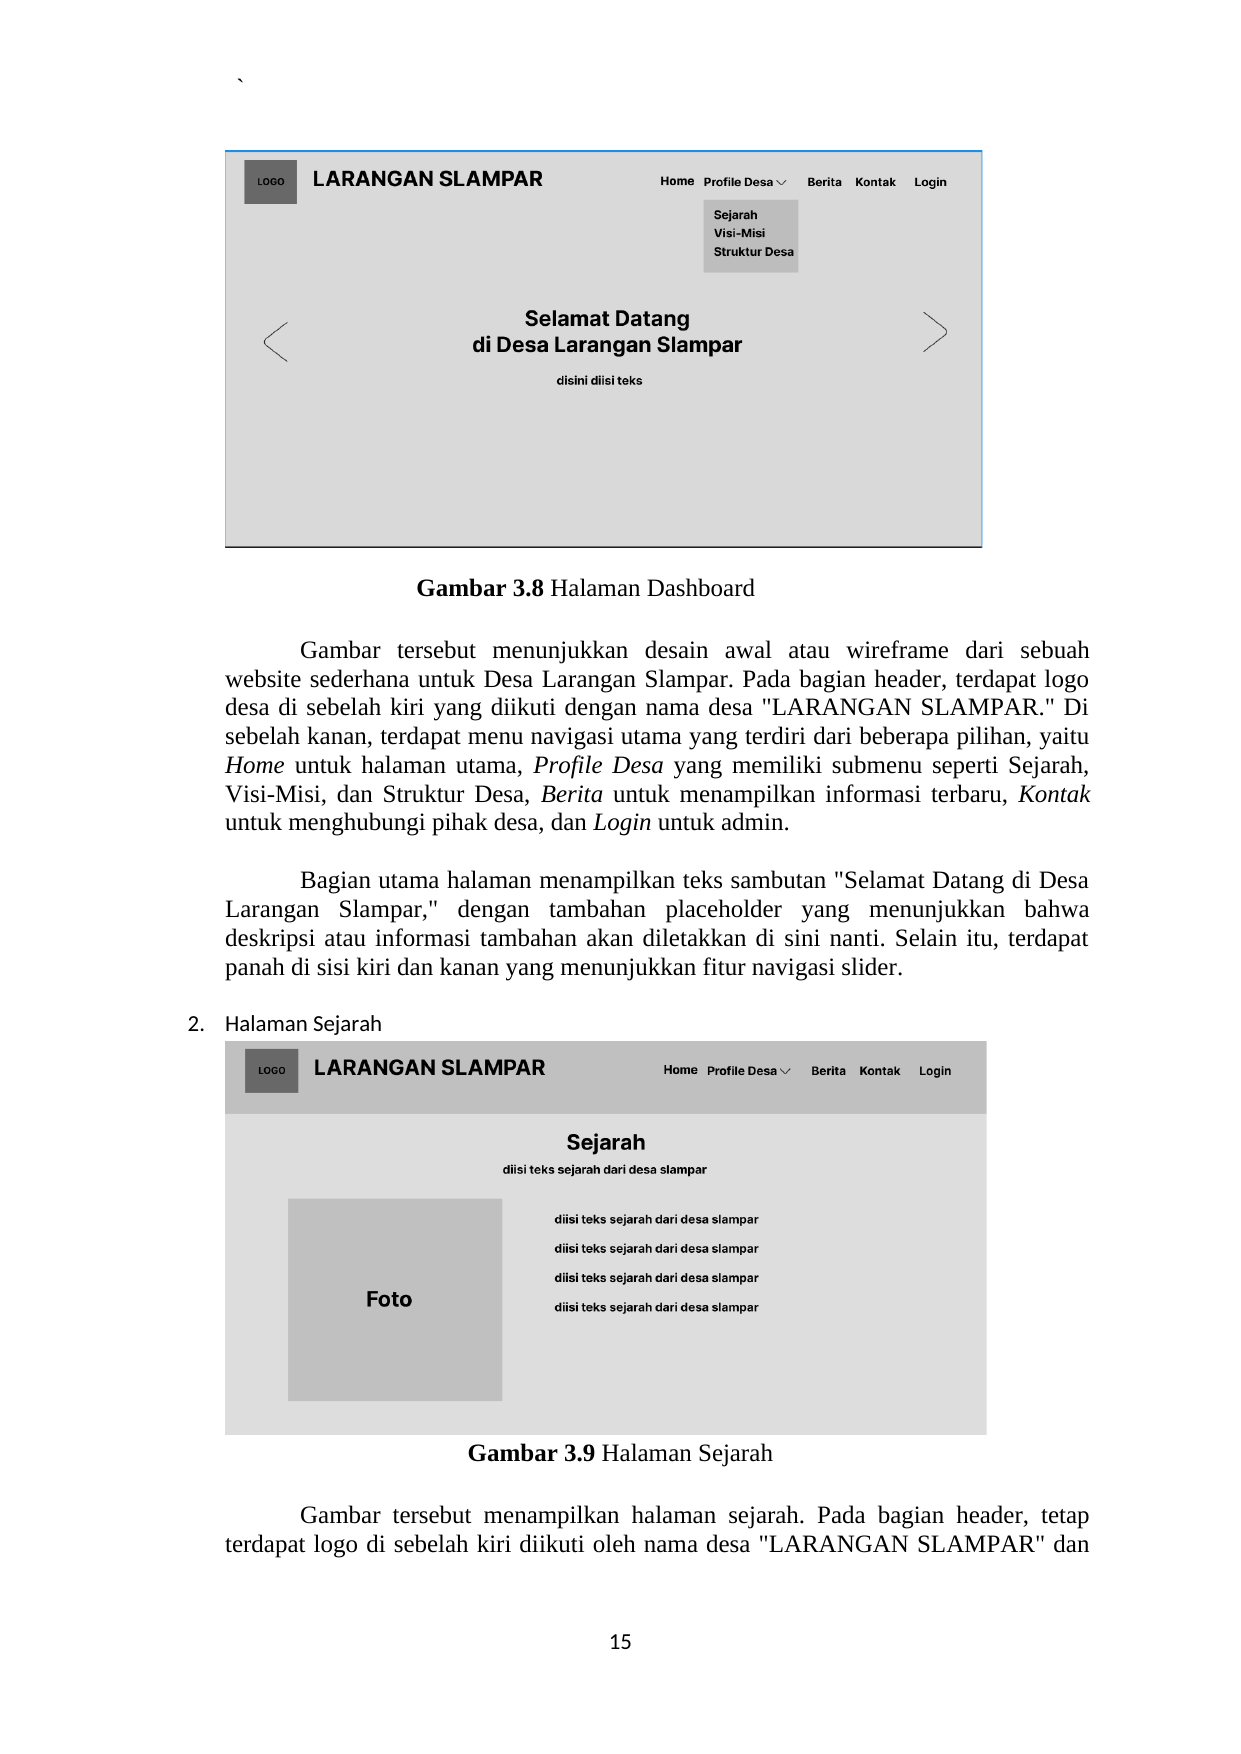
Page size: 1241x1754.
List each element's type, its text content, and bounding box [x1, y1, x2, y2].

list Gambar 3.9 Halaman Sejarah [150, 1438, 1090, 1467]
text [225, 1501, 1090, 1558]
text Gambar tersebut menunjukkan desain awal atau wireframe dari sebuah website sederhana untuk Desa Larangan Slampar. Pada bagian header, terdapat logo desa di sebelah kiri yang diikuti dengan nama desa "LARANGAN SLAMPAR." Di sebelah kanan, terdapat menu navigasi utama yang terdiri dari beberapa pilihan, yaitu Home untuk halaman utama, Profile Desa yang memiliki submenu seperti Sejarah, Visi-Misi, dan Struktur Desa, Berita untuk menampilkan informasi terbaru, Kontak untuk menghubungi pihak desa, dan Login untuk admin. [225, 635, 1090, 836]
list Halaman Sejarah [187, 1009, 1090, 1038]
picture [225, 1041, 987, 1435]
text Bagian utama halaman menampilkan teks sambutan "Selamat Datang di Desa Larangan Slampar," dengan tambahan placeholder yang menunjukkan bahwa deskripsi atau informasi tambahan akan diletakkan di sini nanti. Selain itu, terdapat panah di sisi kiri dan kanan yang menunjukkan fitur navigasi slider. [225, 865, 1090, 980]
picture [225, 150, 983, 548]
text Gambar 3.8 Halaman Dashboard [150, 573, 1021, 602]
